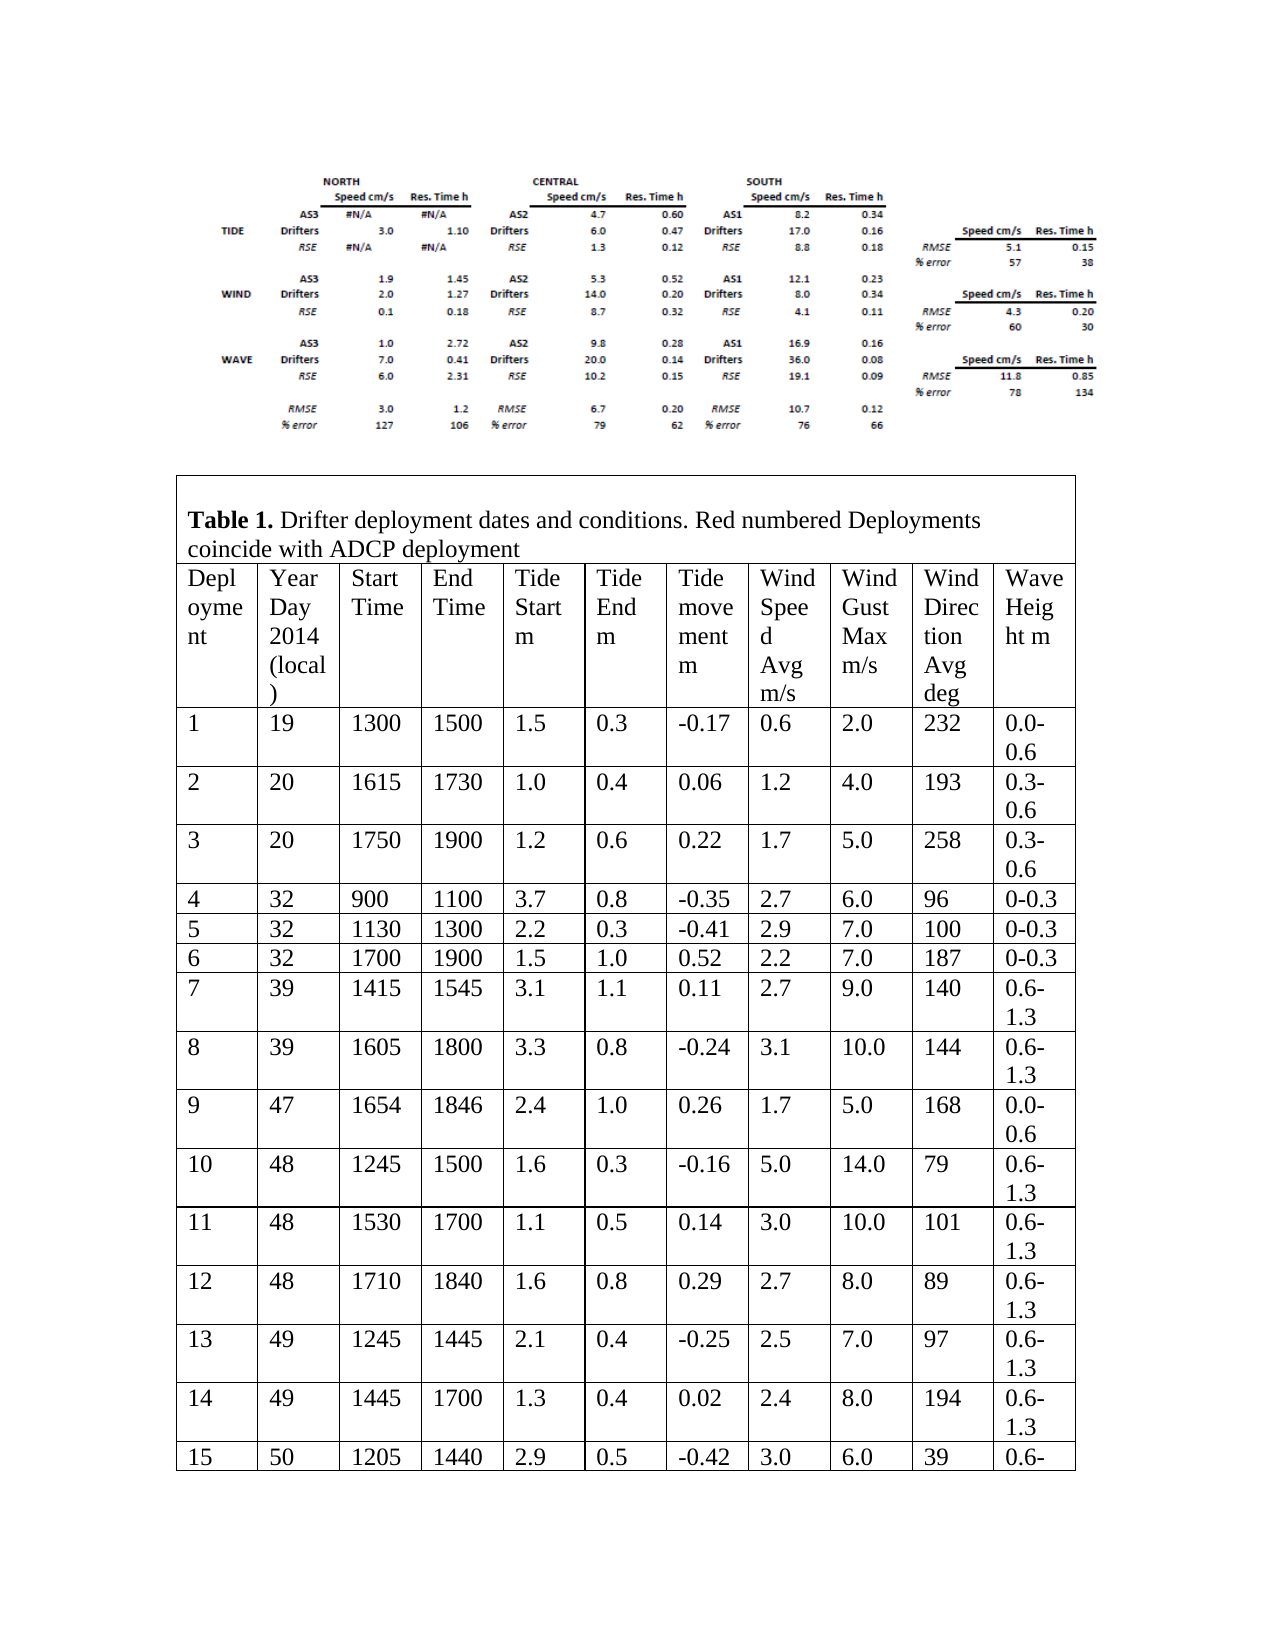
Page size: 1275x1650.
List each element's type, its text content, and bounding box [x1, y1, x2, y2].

table_cell 0.6-1.3 [994, 1208, 1075, 1265]
table_cell 96 [913, 884, 993, 913]
table_cell 2.7 [749, 1266, 830, 1323]
table_cell 2.0 [831, 708, 912, 766]
table_cell 1800 [422, 1032, 503, 1089]
table_cell 32 [258, 944, 339, 972]
table_cell 0.11 [667, 973, 748, 1031]
table_cell 2.2 [504, 914, 584, 942]
table_cell 1.7 [749, 825, 830, 883]
table_cell 12 [177, 1266, 257, 1323]
table_cell Tide movement m [667, 564, 748, 707]
table_cell 1605 [340, 1032, 421, 1089]
table_cell 1.1 [504, 1208, 584, 1265]
table_cell 7 [177, 973, 257, 1031]
table_cell 0.3 [586, 914, 666, 942]
table_cell 3.3 [504, 1032, 584, 1089]
table_cell 4.0 [831, 767, 912, 824]
table_cell 0.6-1.3 [994, 1149, 1075, 1206]
table_cell 0.0-0.6 [994, 708, 1075, 766]
table_cell 0.5 [586, 1208, 666, 1265]
table_cell 0.6 [749, 708, 830, 766]
table_cell 3 [177, 825, 257, 883]
table_cell 1 [177, 708, 257, 766]
table_cell 7.0 [831, 1325, 912, 1382]
table_cell 0.26 [667, 1090, 748, 1148]
table_cell -0.42 [667, 1442, 748, 1470]
table_cell -0.35 [667, 884, 748, 913]
table_cell 0.3 [586, 1149, 666, 1206]
table_cell 1654 [340, 1090, 421, 1148]
table_cell 1545 [422, 973, 503, 1031]
table_cell 15 [177, 1442, 257, 1470]
table_cell 1445 [340, 1383, 421, 1441]
table_cell 9 [177, 1090, 257, 1148]
table_cell 140 [913, 973, 993, 1031]
picture [206, 150, 1107, 450]
table_cell 0.0-0.6 [994, 1090, 1075, 1148]
table_cell 1846 [422, 1090, 503, 1148]
table_cell 5.0 [831, 1090, 912, 1148]
table_cell 32 [258, 884, 339, 913]
table_cell 0.8 [586, 884, 666, 913]
table_cell 101 [913, 1208, 993, 1265]
table_cell 144 [913, 1032, 993, 1089]
table_cell 1700 [340, 944, 421, 972]
table_cell 1500 [422, 708, 503, 766]
table_cell 0.6-1.3 [994, 1325, 1075, 1382]
table_header Table 1. Drifter deployment dates and conditions. Red numbered Deployments coincide with ADCP deployment [177, 476, 1075, 562]
table_cell 1100 [422, 884, 503, 913]
table_cell 1.5 [504, 944, 584, 972]
table_cell 0.6-1.3 [994, 1266, 1075, 1323]
table_cell 1900 [422, 825, 503, 883]
table_cell 14 [177, 1383, 257, 1441]
table_cell 1440 [422, 1442, 503, 1470]
table_cell 1130 [340, 914, 421, 942]
table_cell 7.0 [831, 914, 912, 942]
table_cell 0.02 [667, 1383, 748, 1441]
table_cell 168 [913, 1090, 993, 1148]
table_cell 1900 [422, 944, 503, 972]
table_cell 39 [258, 973, 339, 1031]
table_cell 1300 [422, 914, 503, 942]
table_cell 0.52 [667, 944, 748, 972]
table_cell 0.06 [667, 767, 748, 824]
table_cell 5.0 [749, 1149, 830, 1206]
table_cell 1.1 [586, 973, 666, 1031]
table_cell Wind Gust Max m/s [831, 564, 912, 707]
table_cell 8.0 [831, 1266, 912, 1323]
table_cell 1710 [340, 1266, 421, 1323]
table_cell 39 [258, 1032, 339, 1089]
table_cell 0.4 [586, 767, 666, 824]
table_cell 1700 [422, 1383, 503, 1441]
table_cell Deployment [177, 564, 257, 707]
table_cell 1.3 [504, 1383, 584, 1441]
table_cell 1.6 [504, 1266, 584, 1323]
table_cell -0.24 [667, 1032, 748, 1089]
table_cell 1.0 [504, 767, 584, 824]
table_cell -0.25 [667, 1325, 748, 1382]
table_cell 193 [913, 767, 993, 824]
table_cell 97 [913, 1325, 993, 1382]
table_cell 3.1 [749, 1032, 830, 1089]
table_cell 9.0 [831, 973, 912, 1031]
table_cell 900 [340, 884, 421, 913]
table_cell Year Day 2014 (local) [258, 564, 339, 707]
table_cell 14.0 [831, 1149, 912, 1206]
table_cell 6 [177, 944, 257, 972]
table_cell 258 [913, 825, 993, 883]
table_cell 0.3 [586, 708, 666, 766]
table_cell 2.4 [749, 1383, 830, 1441]
table_cell 1415 [340, 973, 421, 1031]
table_cell 8 [177, 1032, 257, 1089]
table_cell 3.0 [749, 1442, 830, 1470]
table_cell 3.0 [749, 1208, 830, 1265]
table_cell 0-0.3 [994, 914, 1075, 942]
table_cell 1.2 [504, 825, 584, 883]
table_cell 1205 [340, 1442, 421, 1470]
table_cell 0.6-1.3 [994, 1383, 1075, 1441]
table_cell -0.17 [667, 708, 748, 766]
table_cell 7.0 [831, 944, 912, 972]
table_cell 0.3-0.6 [994, 825, 1075, 883]
table_cell 50 [258, 1442, 339, 1470]
table_cell 1.2 [749, 767, 830, 824]
table_cell 2.1 [504, 1325, 584, 1382]
table_cell 0.4 [586, 1325, 666, 1382]
table_cell 0.4 [586, 1383, 666, 1441]
table_cell 10.0 [831, 1208, 912, 1265]
table_cell 6.0 [831, 1442, 912, 1470]
table_cell 79 [913, 1149, 993, 1206]
table_cell 5.0 [831, 825, 912, 883]
table_cell 232 [913, 708, 993, 766]
table_cell 0.5 [586, 1442, 666, 1470]
table_cell 1.0 [586, 1090, 666, 1148]
table_cell 0.6-1.3 [994, 1032, 1075, 1089]
table_cell 1750 [340, 825, 421, 883]
table_cell End Time [422, 564, 503, 707]
table_cell 2 [177, 767, 257, 824]
table_cell 2.7 [749, 884, 830, 913]
table_cell 89 [913, 1266, 993, 1323]
table_cell 1530 [340, 1208, 421, 1265]
table_cell 1500 [422, 1149, 503, 1206]
table_cell 2.7 [749, 973, 830, 1031]
table_cell Wind Speed Avg m/s [749, 564, 830, 707]
table_cell -0.16 [667, 1149, 748, 1206]
table_cell 1615 [340, 767, 421, 824]
table_cell -0.41 [667, 914, 748, 942]
table_cell 0.6-1.3 [994, 973, 1075, 1031]
table_cell 49 [258, 1383, 339, 1441]
table_cell 11 [177, 1208, 257, 1265]
table_cell 19 [258, 708, 339, 766]
table_cell 20 [258, 825, 339, 883]
table_cell 1700 [422, 1208, 503, 1265]
table_cell 3.1 [504, 973, 584, 1031]
table_cell Tide Start m [504, 564, 584, 707]
table_cell 10 [177, 1149, 257, 1206]
table_cell 48 [258, 1266, 339, 1323]
table_cell 1.7 [749, 1090, 830, 1148]
table_cell 0.6-1.3 [994, 1442, 1075, 1470]
table_cell 194 [913, 1383, 993, 1441]
table_cell 0-0.3 [994, 944, 1075, 972]
table_cell 48 [258, 1208, 339, 1265]
table_cell 0.8 [586, 1032, 666, 1089]
table_cell 100 [913, 914, 993, 942]
table_cell 0.8 [586, 1266, 666, 1323]
table_cell 47 [258, 1090, 339, 1148]
table_cell 0-0.3 [994, 884, 1075, 913]
table_cell 48 [258, 1149, 339, 1206]
table_cell 2.2 [749, 944, 830, 972]
table_cell 0.14 [667, 1208, 748, 1265]
table_cell 1245 [340, 1325, 421, 1382]
table_cell 8.0 [831, 1383, 912, 1441]
table_cell 1.6 [504, 1149, 584, 1206]
table_cell 1.5 [504, 708, 584, 766]
table_cell 3.7 [504, 884, 584, 913]
table_cell 2.4 [504, 1090, 584, 1148]
table_cell Wind Direction Avg deg [913, 564, 993, 707]
table_cell 2.9 [749, 914, 830, 942]
table_cell 1245 [340, 1149, 421, 1206]
table_cell 10.0 [831, 1032, 912, 1089]
table_cell 6.0 [831, 884, 912, 913]
table_cell 0.22 [667, 825, 748, 883]
table_cell 2.9 [504, 1442, 584, 1470]
table_cell 4 [177, 884, 257, 913]
table_cell 1300 [340, 708, 421, 766]
table_cell 13 [177, 1325, 257, 1382]
table_cell 39 [913, 1442, 993, 1470]
table_cell Start Time [340, 564, 421, 707]
table_cell 49 [258, 1325, 339, 1382]
table_cell 32 [258, 914, 339, 942]
table_cell 1.0 [586, 944, 666, 972]
table_cell 20 [258, 767, 339, 824]
table_cell 1840 [422, 1266, 503, 1323]
table_cell 187 [913, 944, 993, 972]
table_cell 0.6 [586, 825, 666, 883]
table_cell 0.3-0.6 [994, 767, 1075, 824]
table_cell 0.29 [667, 1266, 748, 1323]
table_cell Wave Height m [994, 564, 1075, 707]
table_cell 1445 [422, 1325, 503, 1382]
table_cell 5 [177, 914, 257, 942]
table_cell 1730 [422, 767, 503, 824]
table_cell 2.5 [749, 1325, 830, 1382]
table_cell Tide End m [586, 564, 666, 707]
